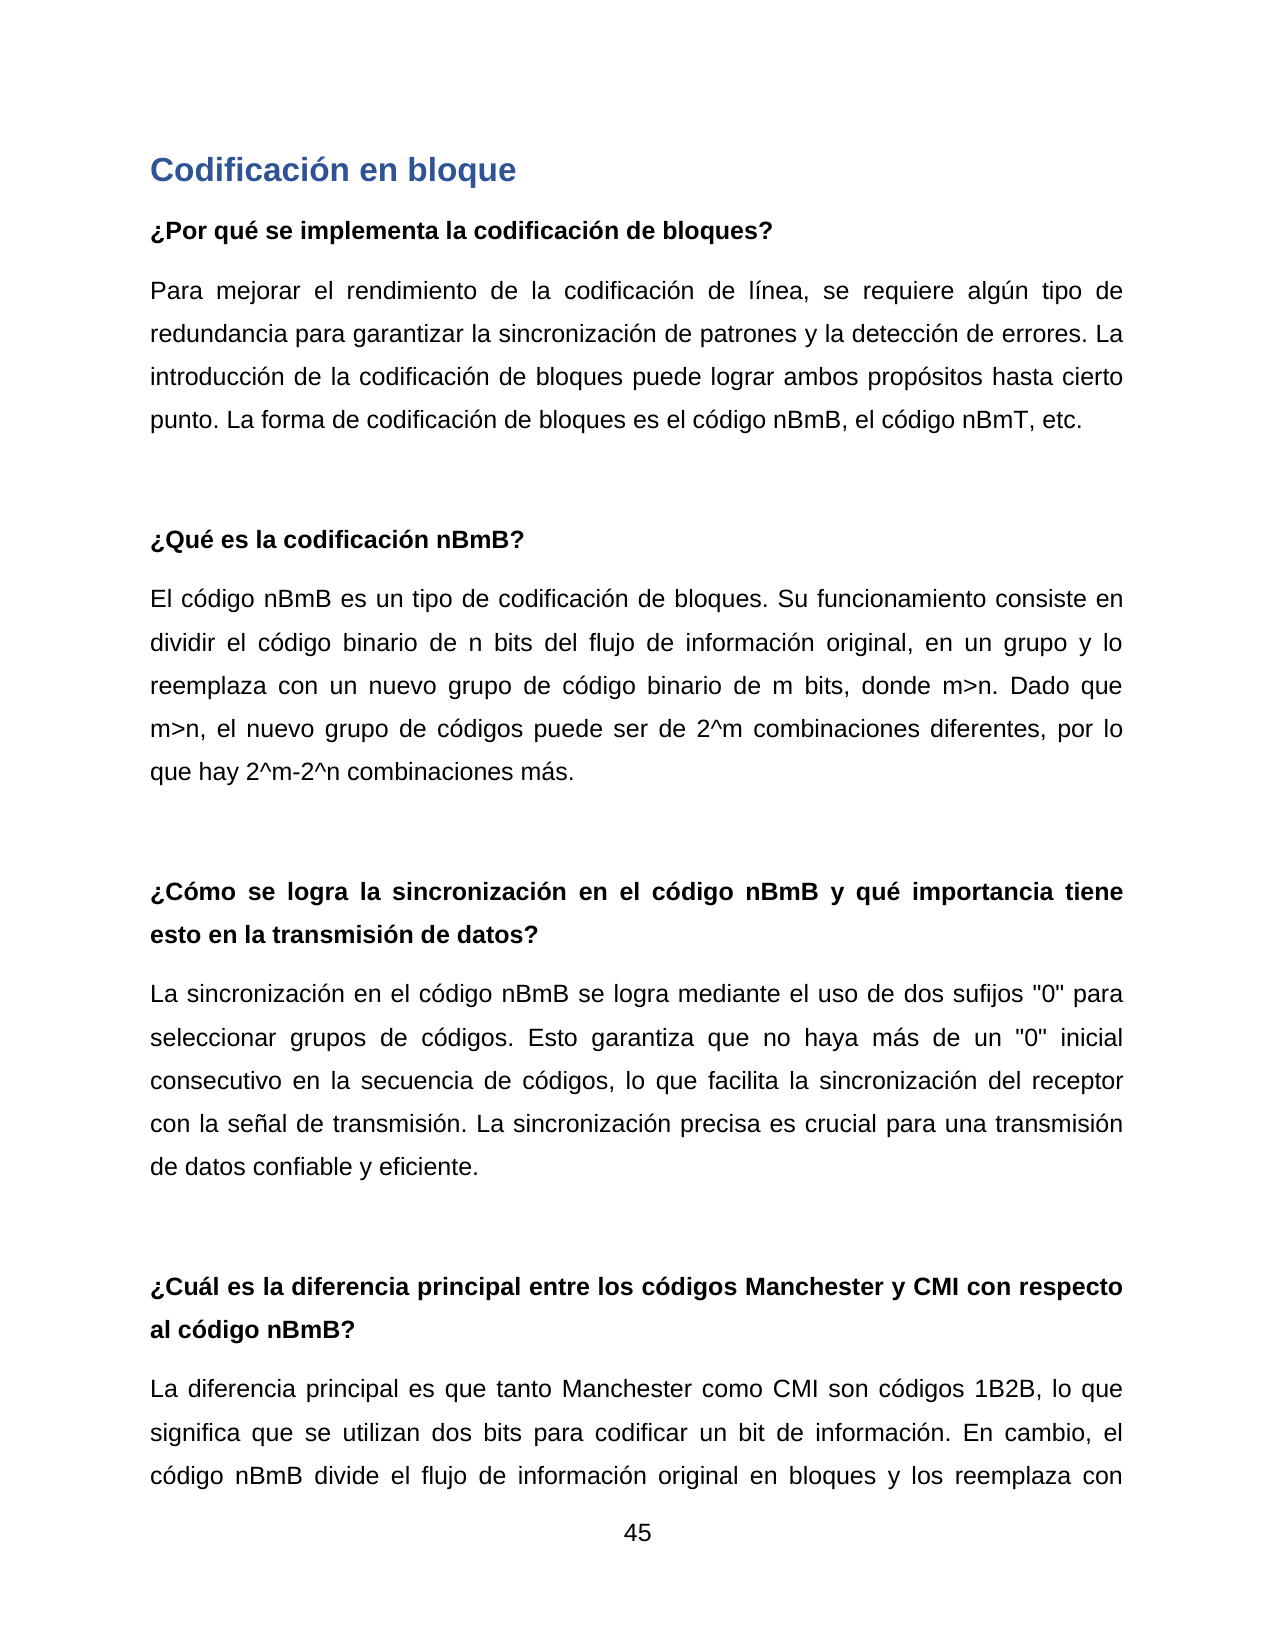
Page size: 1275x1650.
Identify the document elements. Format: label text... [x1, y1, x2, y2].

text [150, 1374, 1125, 1489]
text ¿Por qué se implementa la codificación de bloques? [150, 216, 1125, 245]
text ¿Cuál es la diferencia principal entre los códigos Manchester y CMI con respecto al código nBmB? [150, 1272, 1125, 1343]
text ¿Cómo se logra la sincronización en el código nBmB y qué importancia tiene esto en la transmisión de datos? [150, 877, 1125, 948]
text Para mejorar el rendimiento de la codificación de línea, se requiere algún tipo de redundancia para garantizar la sincronización de patrones y la detección de errores. La introducción de la codificación de bloques puede lograr ambos propósitos hasta cierto punto. La forma de codificación de bloques es el código nBmB, el código nBmT, etc. [150, 276, 1125, 434]
text El código nBmB es un tipo de codificación de bloques. Su funcionamiento consiste en dividir el código binario de n bits del flujo de información original, en un grupo y lo reemplaza con un nuevo grupo de código binario de m bits, donde m>n. Dado que m>n, el nuevo grupo de códigos puede ser de 2^m combinaciones diferentes, por lo que hay 2^m-2^n combinaciones más. [150, 584, 1125, 786]
subtitle Codificación en bloque [150, 150, 1125, 188]
text La sincronización en el código nBmB se logra mediante el uso de dos sufijos "0" para seleccionar grupos de códigos. Esto garantiza que no haya más de un "0" inicial consecutivo en la secuencia de códigos, lo que facilita la sincronización del receptor con la señal de transmisión. La sincronización precisa es crucial para una transmisión de datos confiable y eficiente. [150, 979, 1125, 1181]
text ¿Qué es la codificación nBmB? [150, 525, 1125, 553]
